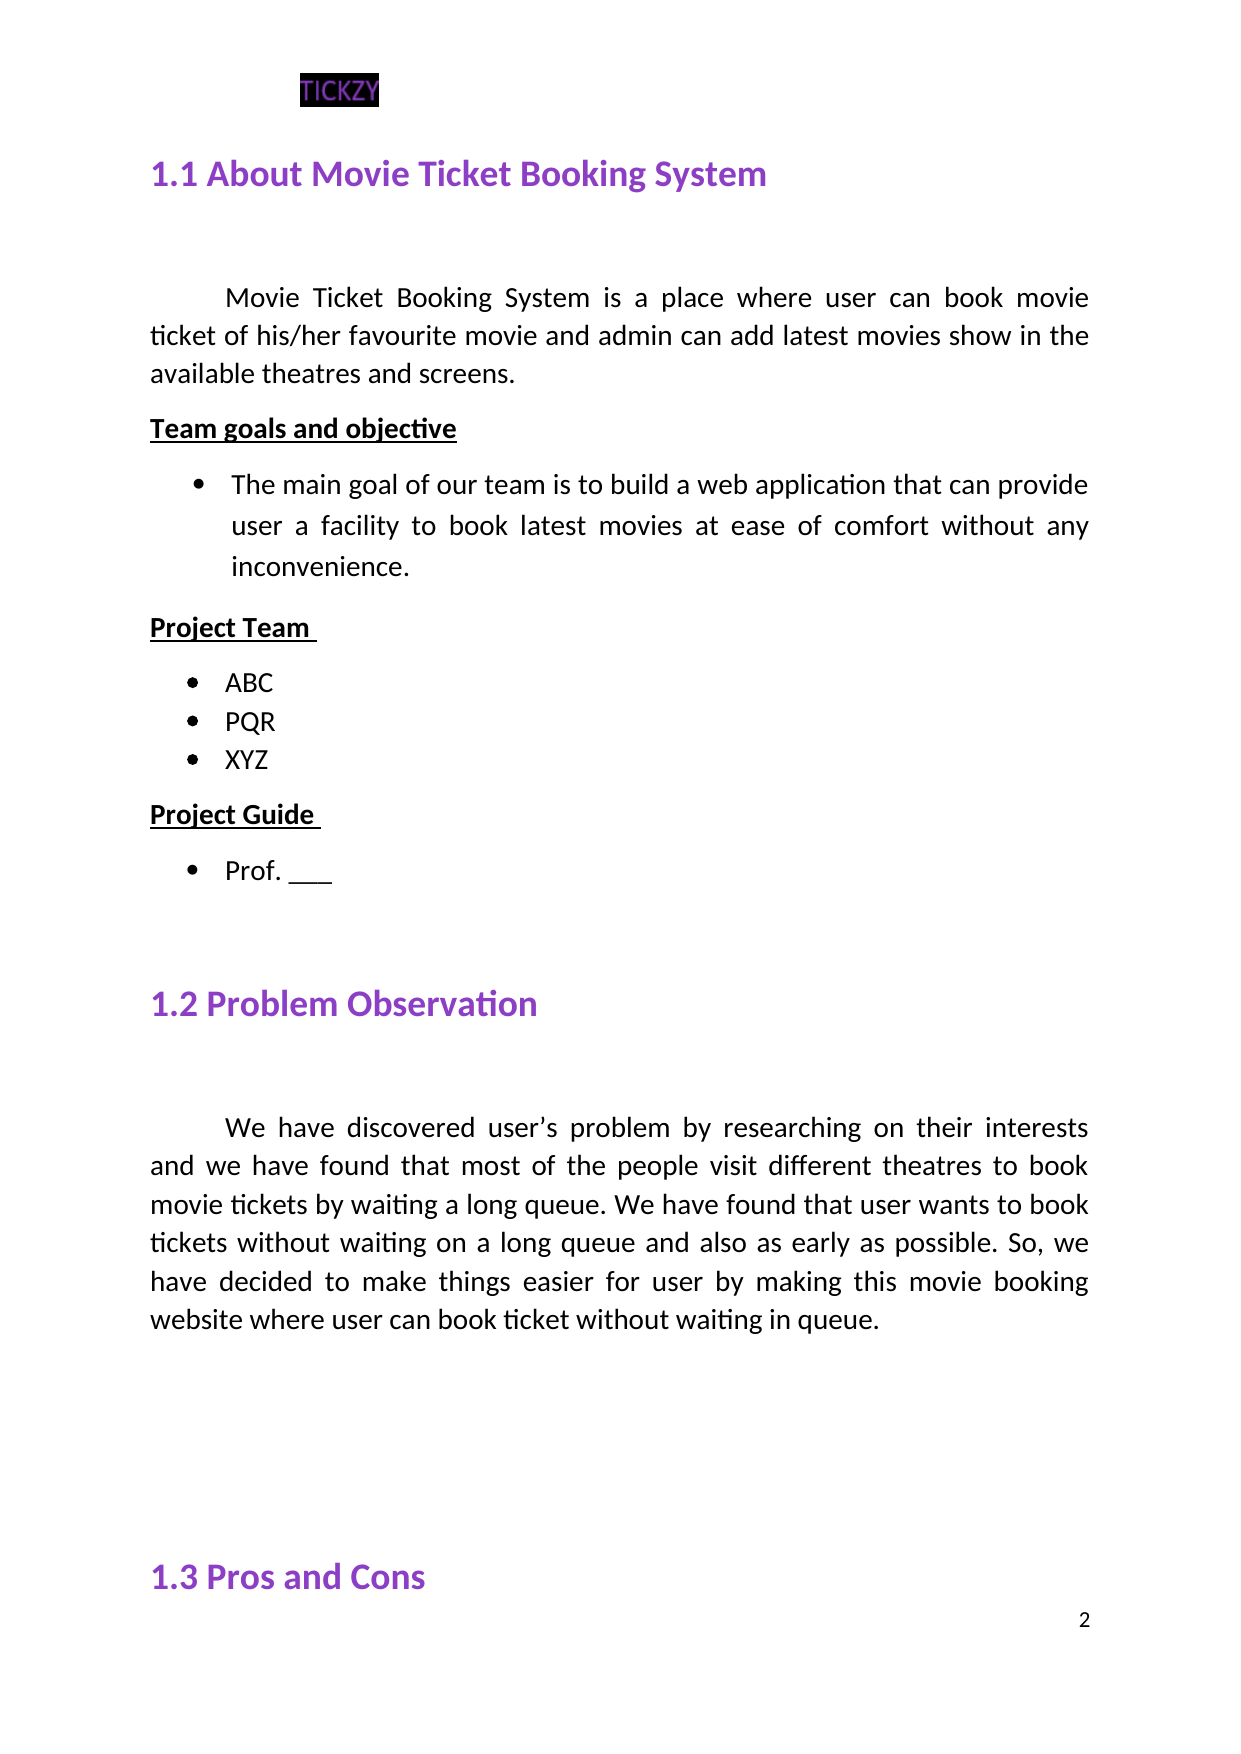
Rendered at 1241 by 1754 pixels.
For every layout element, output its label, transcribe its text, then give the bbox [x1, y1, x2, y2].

text Project Guide [150, 796, 1090, 832]
text 1.1 About Movie Ticket Booking System [150, 150, 1090, 196]
picture [300, 73, 379, 107]
list PQR [187, 703, 1090, 738]
text We have discovered user’s problem by researching on their interests and we have found that most of the people visit different theatres to book movie tickets by waiting a long queue. We have found that user wants to book tickets without waiting on a long queue and also as early as possible. So, we have decided to make things easier for user by making this movie booking website where user can book ticket without waiting in queue. [150, 1109, 1090, 1337]
list ABC [187, 664, 1090, 700]
text Project Team [150, 609, 1090, 645]
text 1.3 Pros and Cons [150, 1553, 1090, 1599]
list The main goal of our team is to build a web application that can provide user a facility to book latest movies at ease of comfort without any inconvenience. [194, 466, 1090, 583]
text 1.2 Problem Observation [150, 980, 1090, 1026]
list XYZ [187, 741, 1090, 777]
text Team goals and objective [150, 411, 1090, 446]
list Prof. ___ [187, 852, 1090, 887]
text Movie Ticket Booking System is a place where user can book movie ticket of his/her favourite movie and admin can add latest movies show in the available theatres and screens. [150, 279, 1090, 391]
